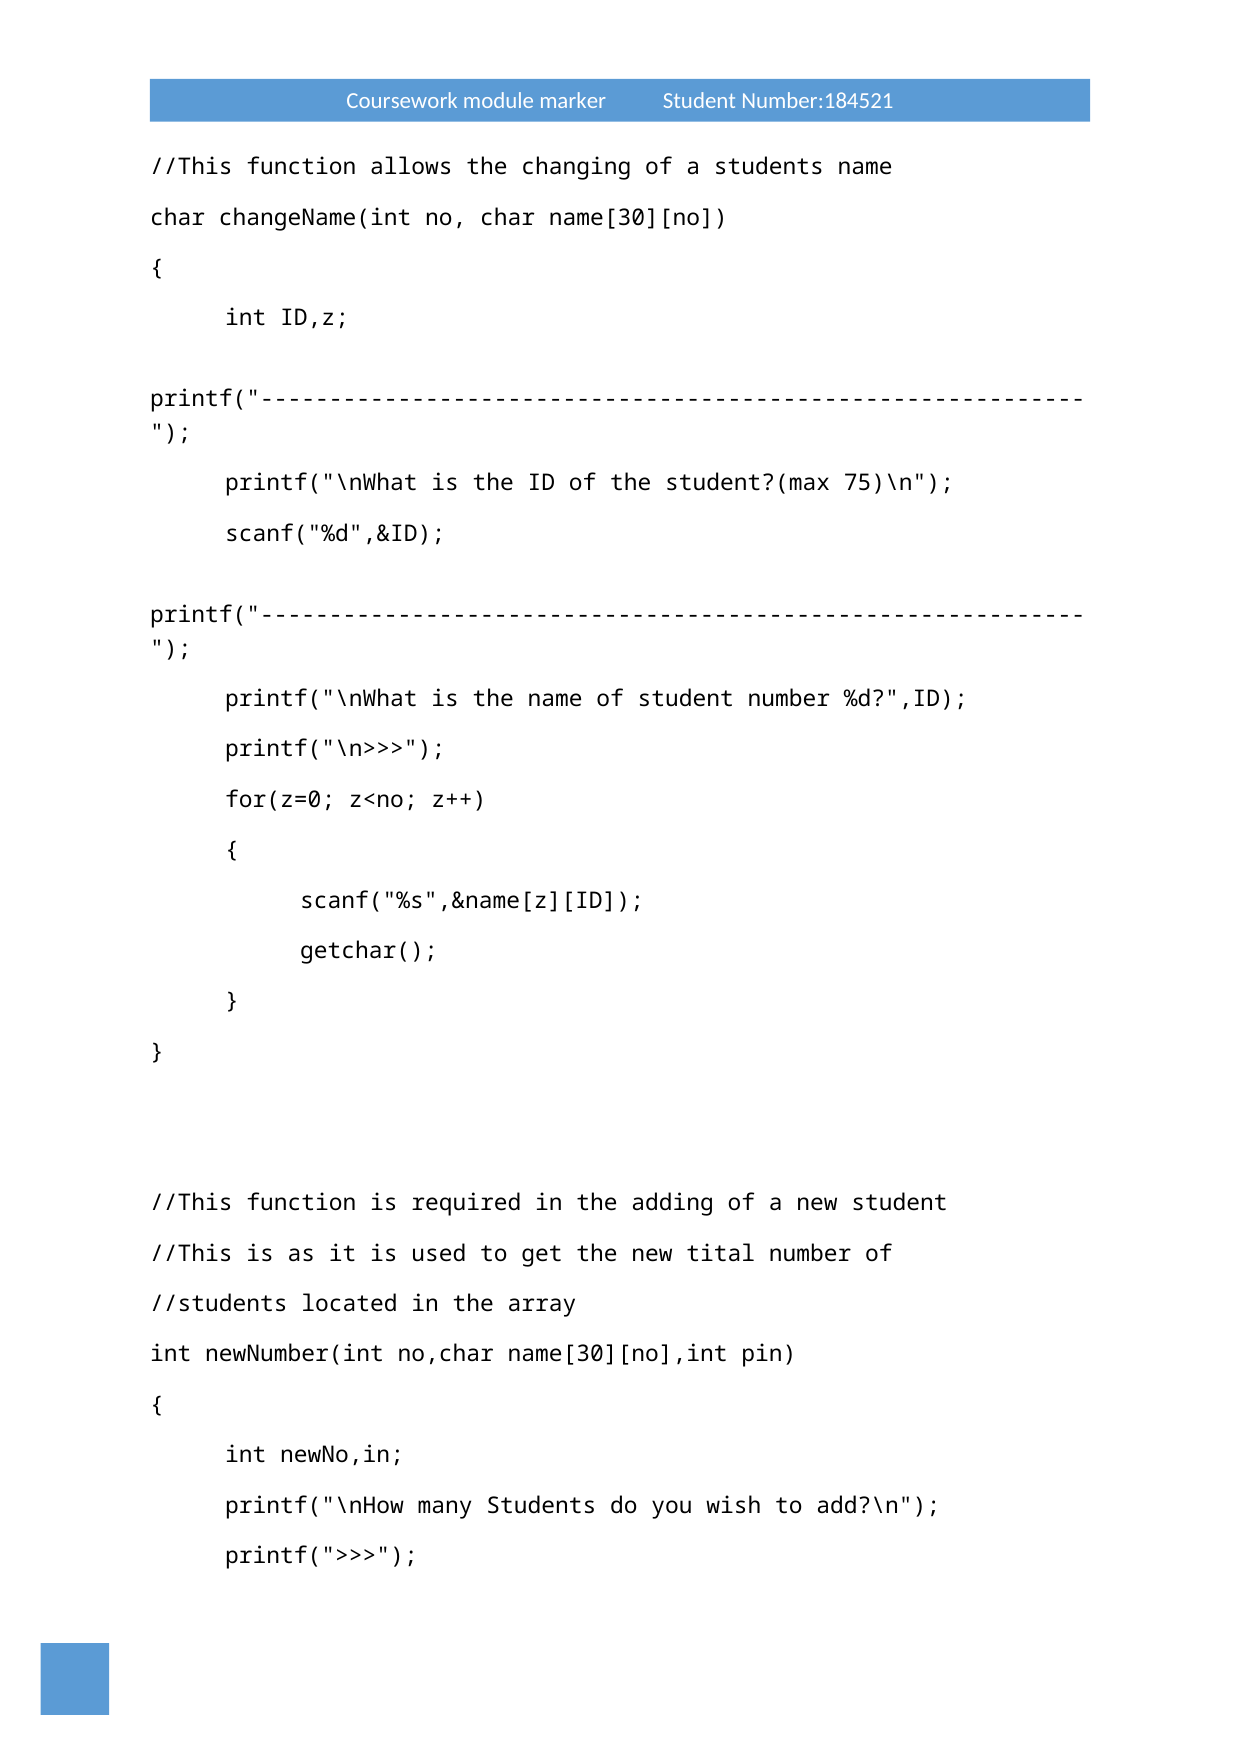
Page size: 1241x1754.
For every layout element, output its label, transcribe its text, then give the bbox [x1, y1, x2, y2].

text scanf("%d",&ID); [150, 517, 1090, 548]
text int newNo,in; [150, 1438, 1090, 1469]
text for(z=0; z<no; z++) [150, 783, 1090, 814]
text char changeName(int no, char name[30][no]) [150, 200, 1090, 232]
text printf("\nHow many Students do you wish to add?\n"); [150, 1488, 1090, 1520]
text printf("\nWhat is the ID of the student?(max 75)\n"); [150, 466, 1090, 498]
text int ID,z; [150, 301, 1090, 332]
text //This function allows the changing of a students name [150, 150, 1090, 181]
text printf("------------------------------------------------------------"); [150, 567, 1090, 663]
text } [150, 1035, 1090, 1066]
text int newNumber(int no,char name[30][no],int pin) [150, 1337, 1090, 1368]
text printf("\nWhat is the name of student number %d?",ID); [150, 682, 1090, 713]
text printf("------------------------------------------------------------"); [150, 352, 1090, 447]
text { [150, 251, 1090, 282]
text //This function is required in the adding of a new student [150, 1186, 1090, 1217]
text //This is as it is used to get the new tital number of [150, 1236, 1090, 1268]
text getchar(); [150, 934, 1090, 965]
text //students located in the array [150, 1287, 1090, 1318]
text printf("\n>>>"); [150, 732, 1090, 763]
text { [150, 1388, 1090, 1419]
text { [150, 833, 1090, 864]
text } [150, 984, 1090, 1016]
text scanf("%s",&name[z][ID]); [150, 883, 1090, 915]
text printf(">>>"); [150, 1539, 1090, 1570]
